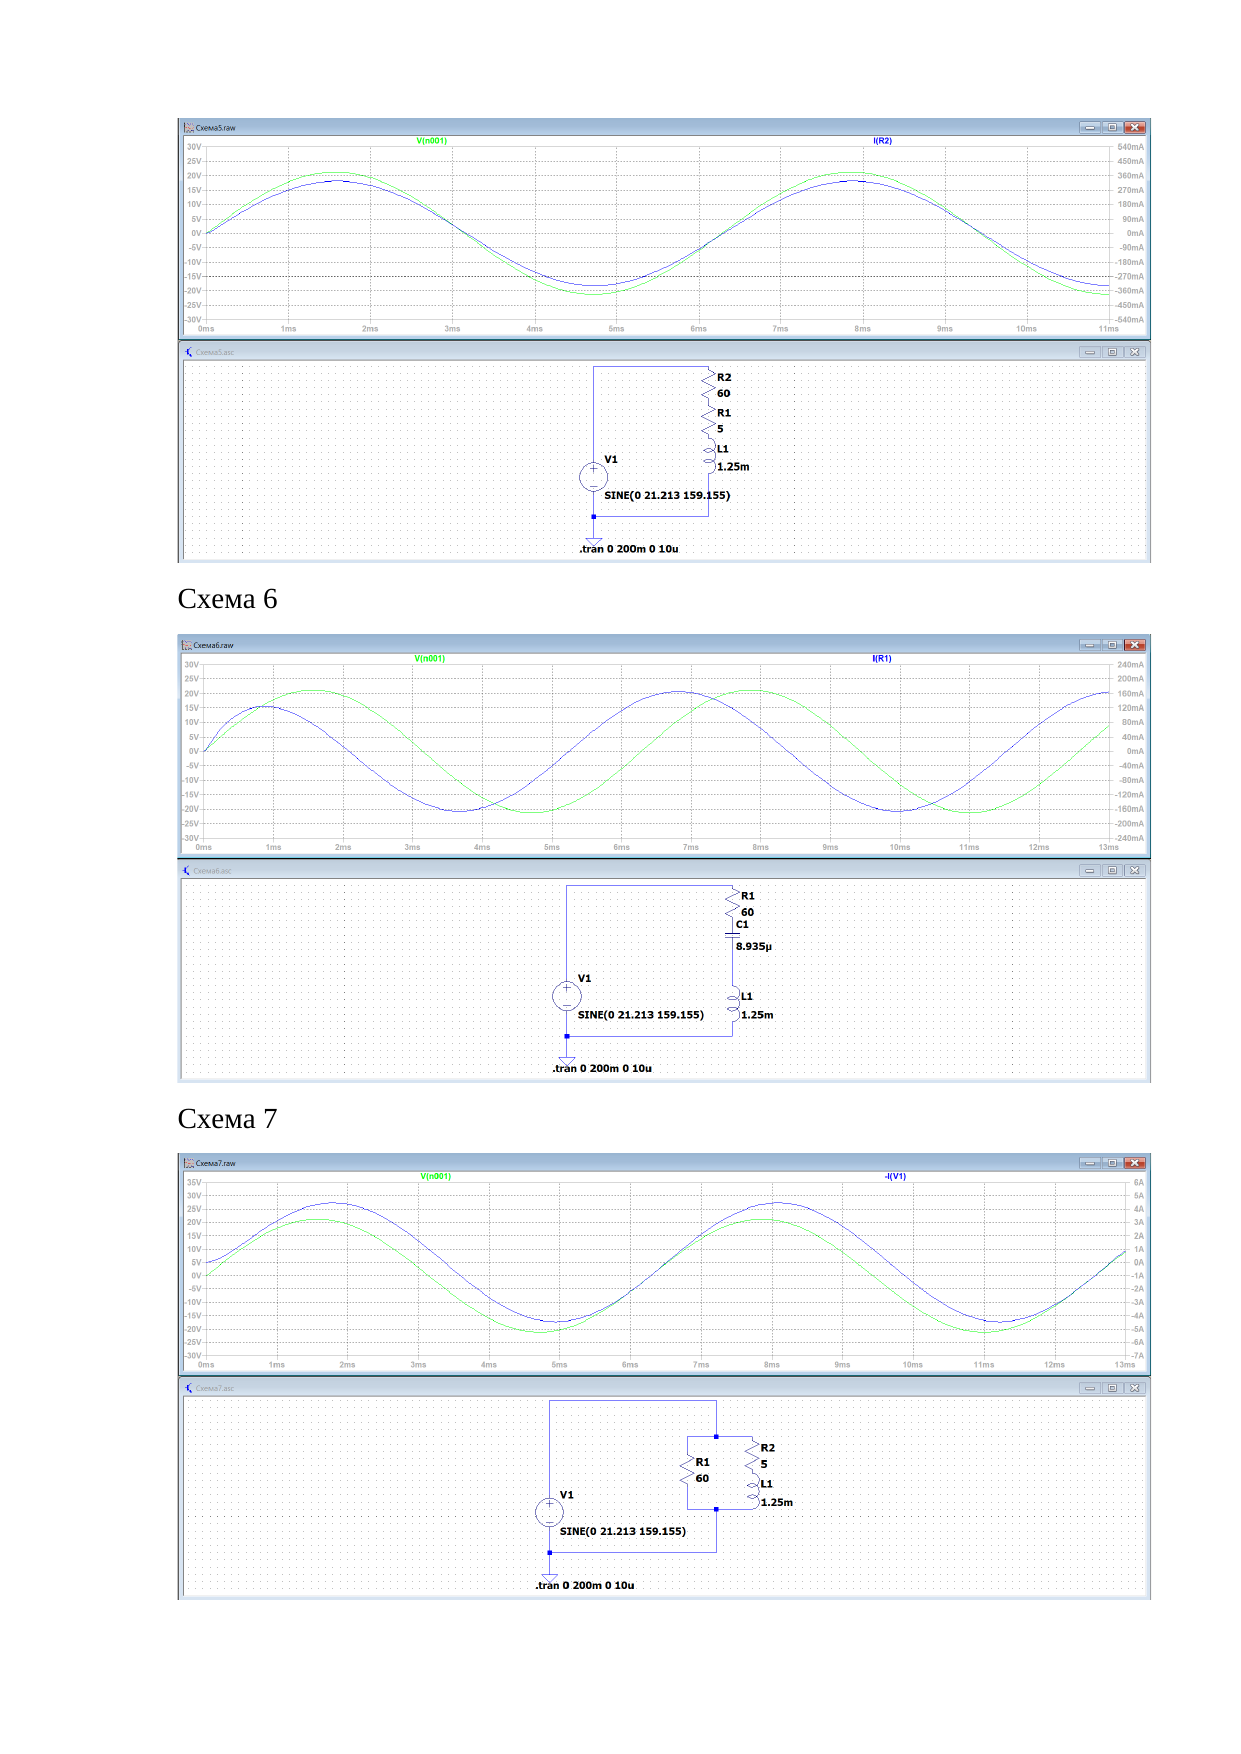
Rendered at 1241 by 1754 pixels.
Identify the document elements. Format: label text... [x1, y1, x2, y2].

picture [177, 634, 1152, 1083]
text Схема 6 [177, 582, 1152, 615]
picture [177, 1153, 1152, 1600]
picture [177, 118, 1152, 563]
text Схема 7 [177, 1101, 1152, 1134]
